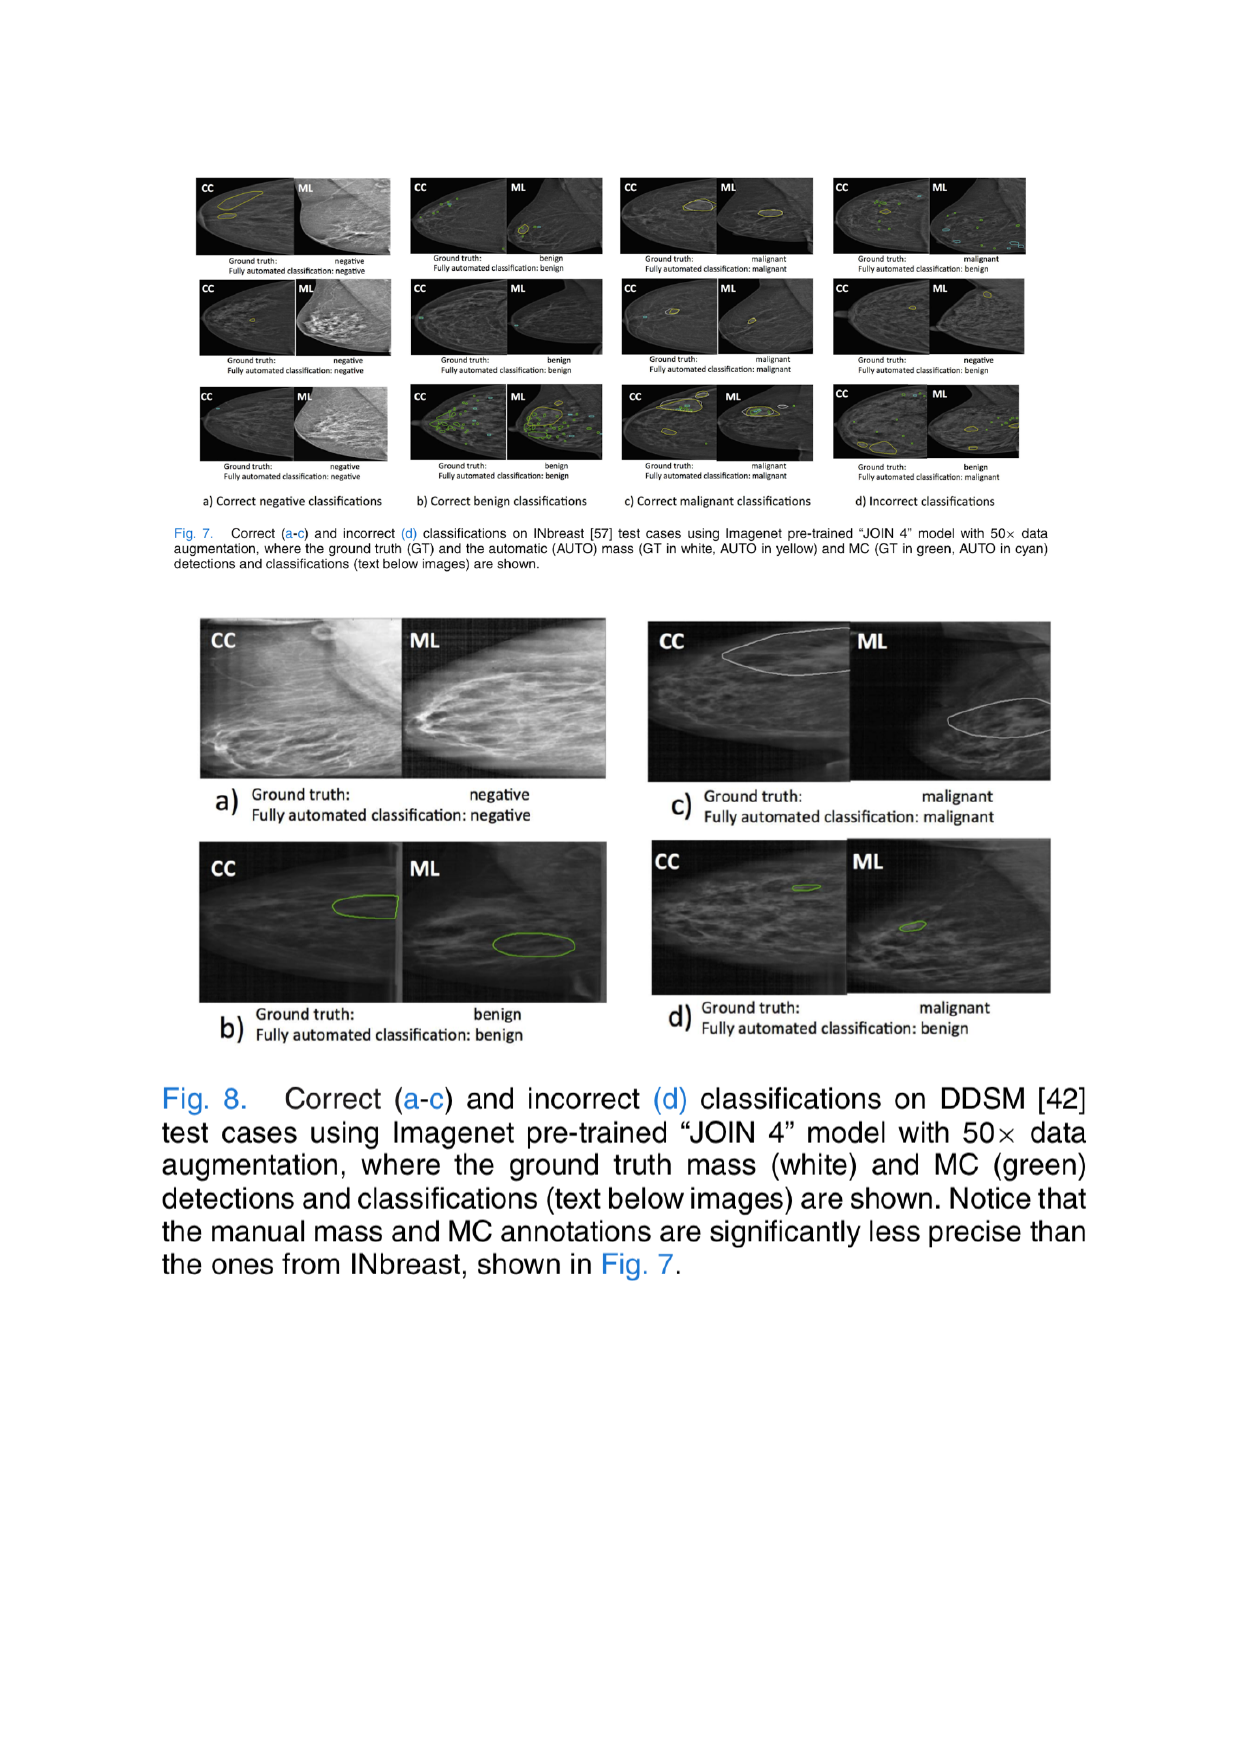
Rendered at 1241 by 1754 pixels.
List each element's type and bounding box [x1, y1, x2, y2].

picture [150, 150, 1090, 1332]
